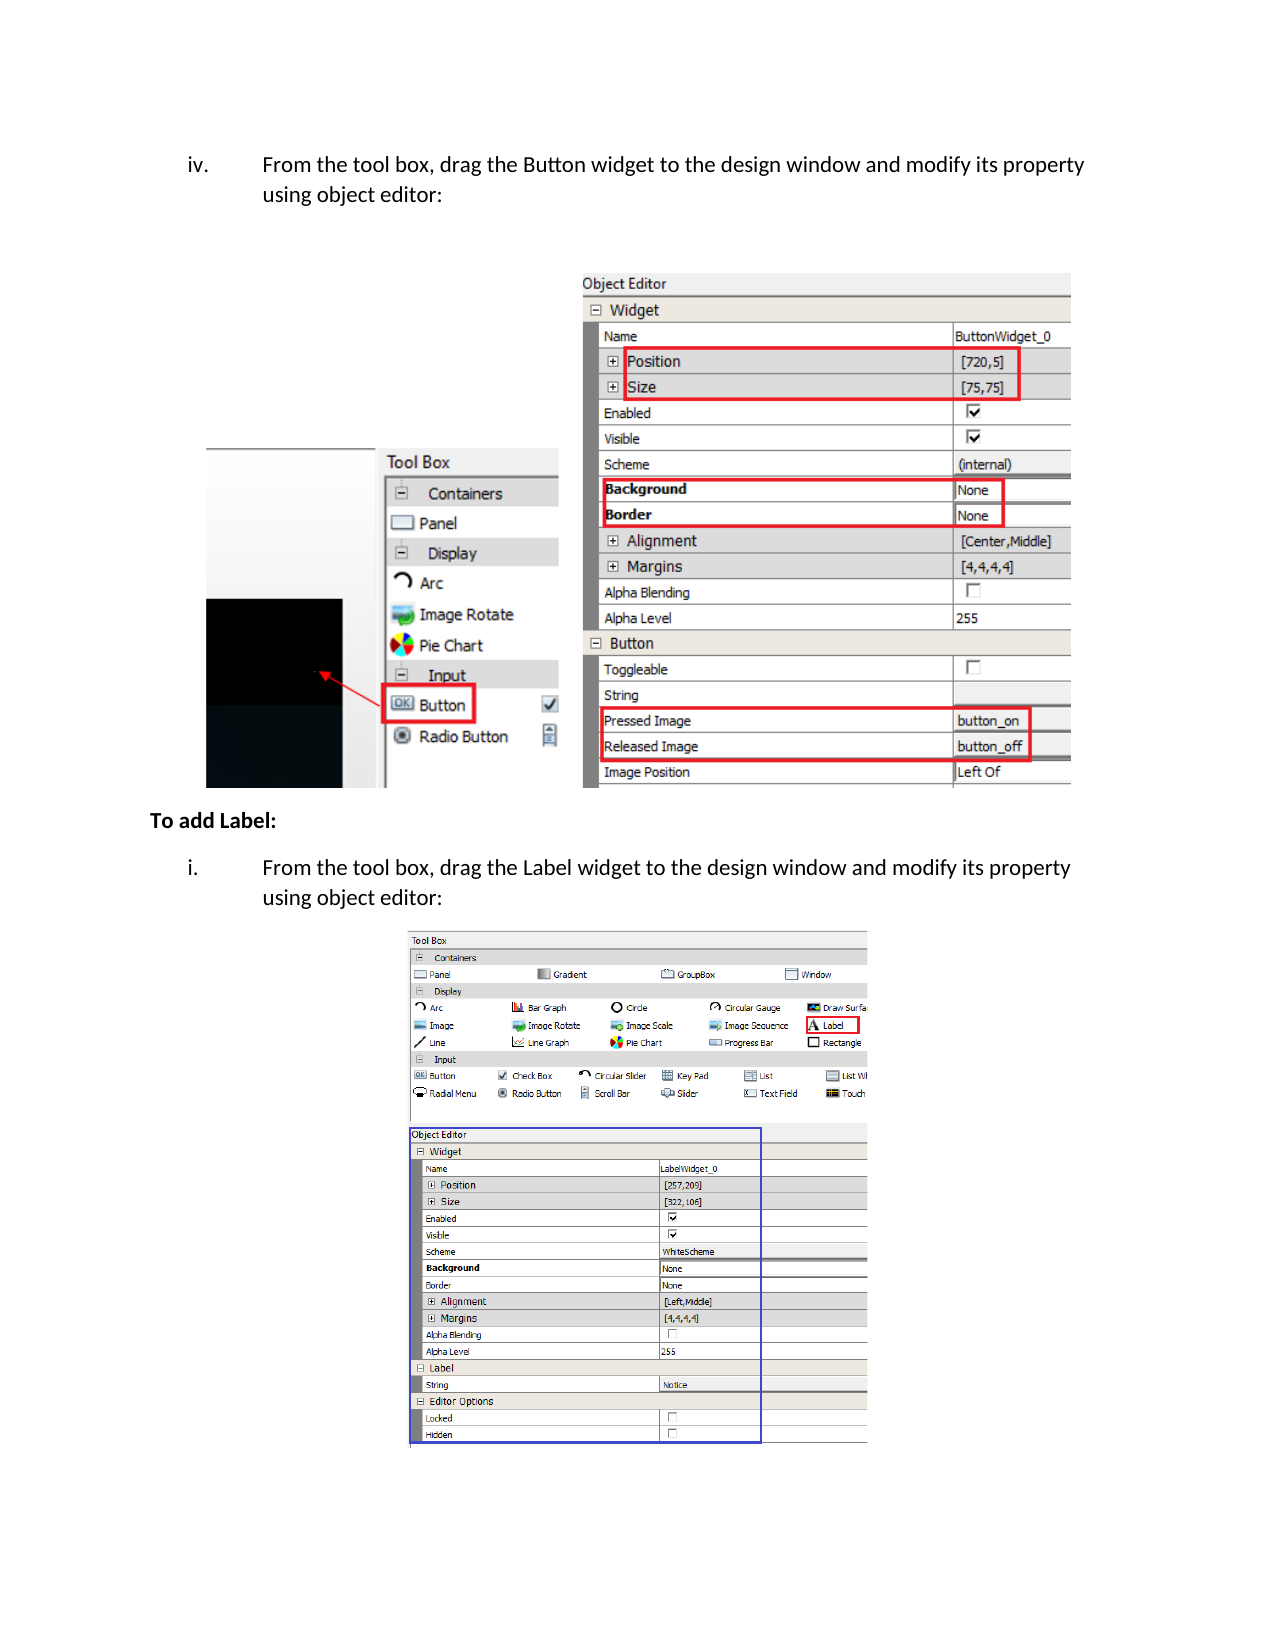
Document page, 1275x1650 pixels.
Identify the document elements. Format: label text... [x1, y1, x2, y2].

text To add Label: [150, 806, 1125, 834]
picture [407, 930, 868, 1448]
picture [204, 445, 563, 788]
list From the tool box, drag the Button widget to the design window and modify its property using object editor: [187, 150, 1125, 208]
picture [582, 273, 1071, 788]
list From the tool box, drag the Label widget to the design window and modify its property using object editor: [187, 853, 1125, 911]
